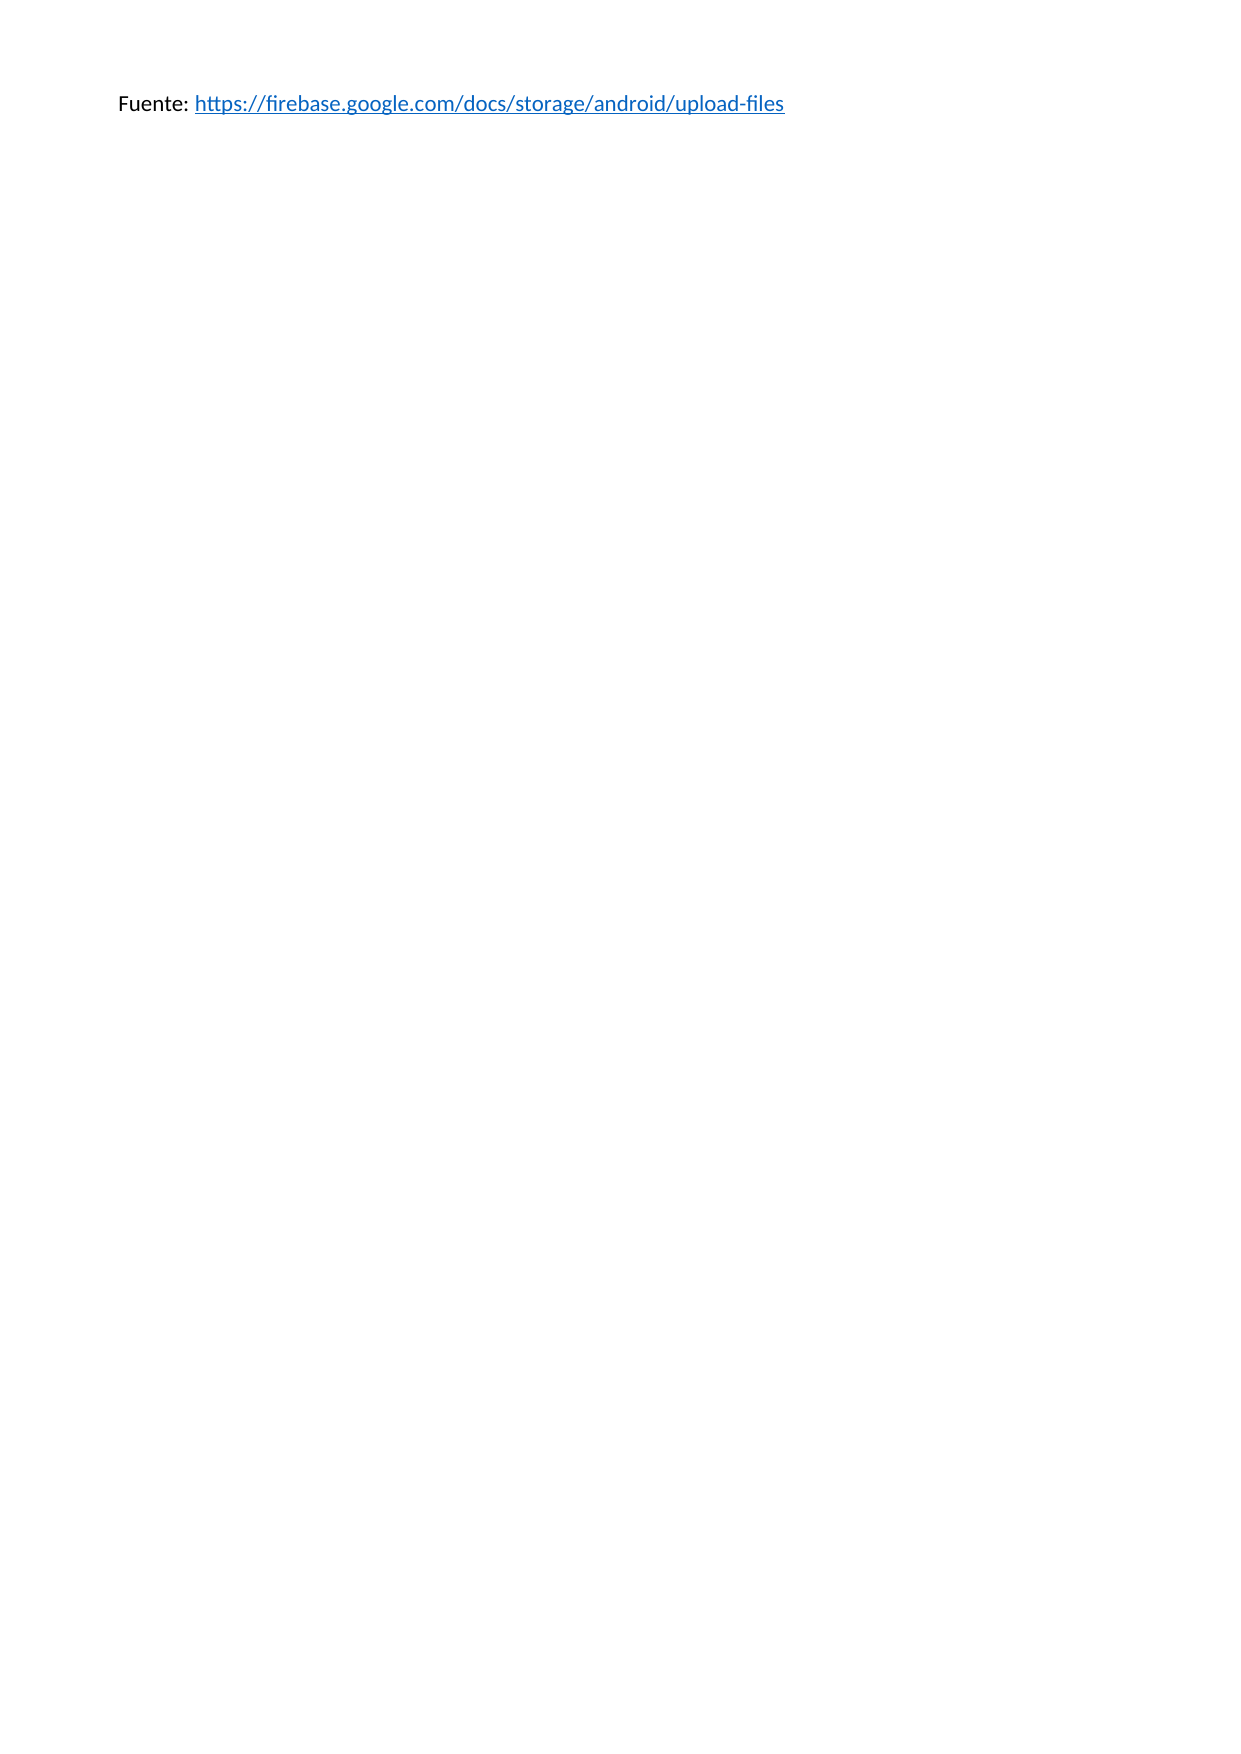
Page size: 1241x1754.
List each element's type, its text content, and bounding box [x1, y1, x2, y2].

text Fuente: https://firebase.google.com/docs/storage/android/upload-files [118, 89, 1122, 117]
